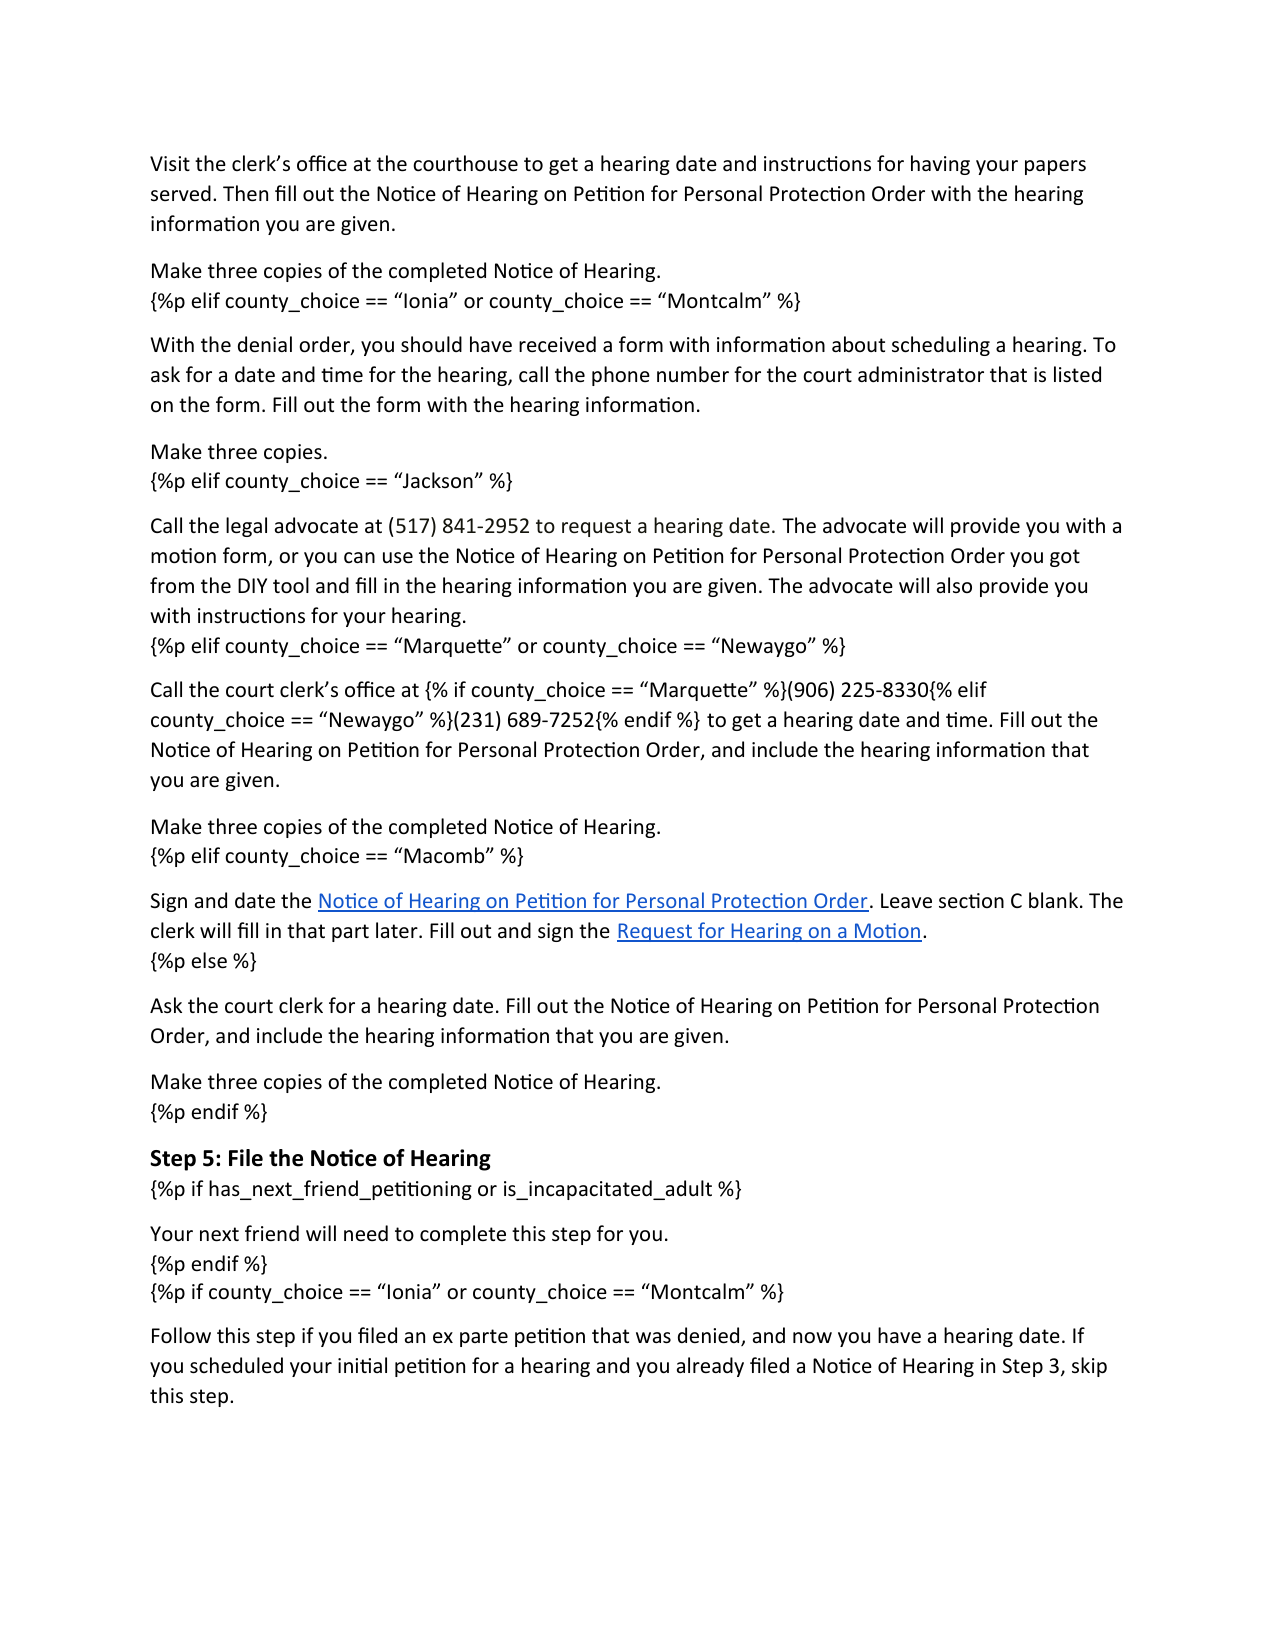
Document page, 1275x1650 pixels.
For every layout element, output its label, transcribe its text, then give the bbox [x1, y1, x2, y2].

text {%p elif county_choice == “Ionia” or county_choice == “Montcalm” %} [150, 286, 1125, 314]
text Make three copies of the completed Notice of Hearing. [150, 812, 1125, 840]
text {%p else %} [150, 947, 1125, 974]
text Call the court clerk’s office at {% if county_choice == “Marquette” %}(906) 225-8330{% elif county_choice == “Newaygo” %}(231) 689-7252{% endif %} to get a hearing date and time. Fill out the Notice of Hearing on Petition for Personal Protection Order, and include the hearing information that you are given. [150, 676, 1125, 794]
text {%p elif county_choice == “Marquette” or county_choice == “Newaygo” %} [150, 631, 1125, 659]
text {%p endif %} [150, 1249, 1125, 1277]
text Your next friend will need to complete this step for you. [150, 1219, 1125, 1247]
text Sign and date the Notice of Hearing on Petition for Personal Protection Order. Leave section C blank. The clerk will fill in that part later. Fill out and sign the Request for Hearing on a Motion. [150, 887, 1125, 945]
text Call the legal advocate at (517) 841-2952 to request a hearing date. The advocate will provide you with a motion form, or you can use the Notice of Hearing on Petition for Personal Protection Order you got from the DIY tool and fill in the hearing information you are given. The advocate will also provide you with instructions for your hearing. [150, 512, 1125, 629]
text {%p endif %} [150, 1097, 1125, 1125]
text {%p if has_next_friend_petitioning or is_incapacitated_adult %} [150, 1175, 1125, 1203]
text {%p elif county_choice == “Jackson” %} [150, 467, 1125, 495]
text Step 5: File the Notice of Hearing [150, 1142, 1125, 1173]
text With the denial order, you should have received a form with information about scheduling a hearing. To ask for a date and time for the hearing, call the phone number for the court administrator that is listed on the form. Fill out the form with the hearing information. [150, 331, 1125, 419]
text Make three copies. [150, 437, 1125, 465]
text Make three copies of the completed Notice of Hearing. [150, 256, 1125, 284]
text Visit the clerk’s office at the courthouse to get a hearing date and instructions for having your papers served. Then fill out the Notice of Hearing on Petition for Personal Protection Order with the hearing information you are given. [150, 150, 1125, 238]
text Ask the court clerk for a hearing date. Fill out the Notice of Hearing on Petition for Personal Protection Order, and include the hearing information that you are given. [150, 991, 1125, 1049]
text {%p if county_choice == “Ionia” or county_choice == “Montcalm” %} [150, 1277, 1125, 1305]
text {%p elif county_choice == “Macomb” %} [150, 842, 1125, 870]
text Make three copies of the completed Notice of Hearing. [150, 1068, 1125, 1096]
